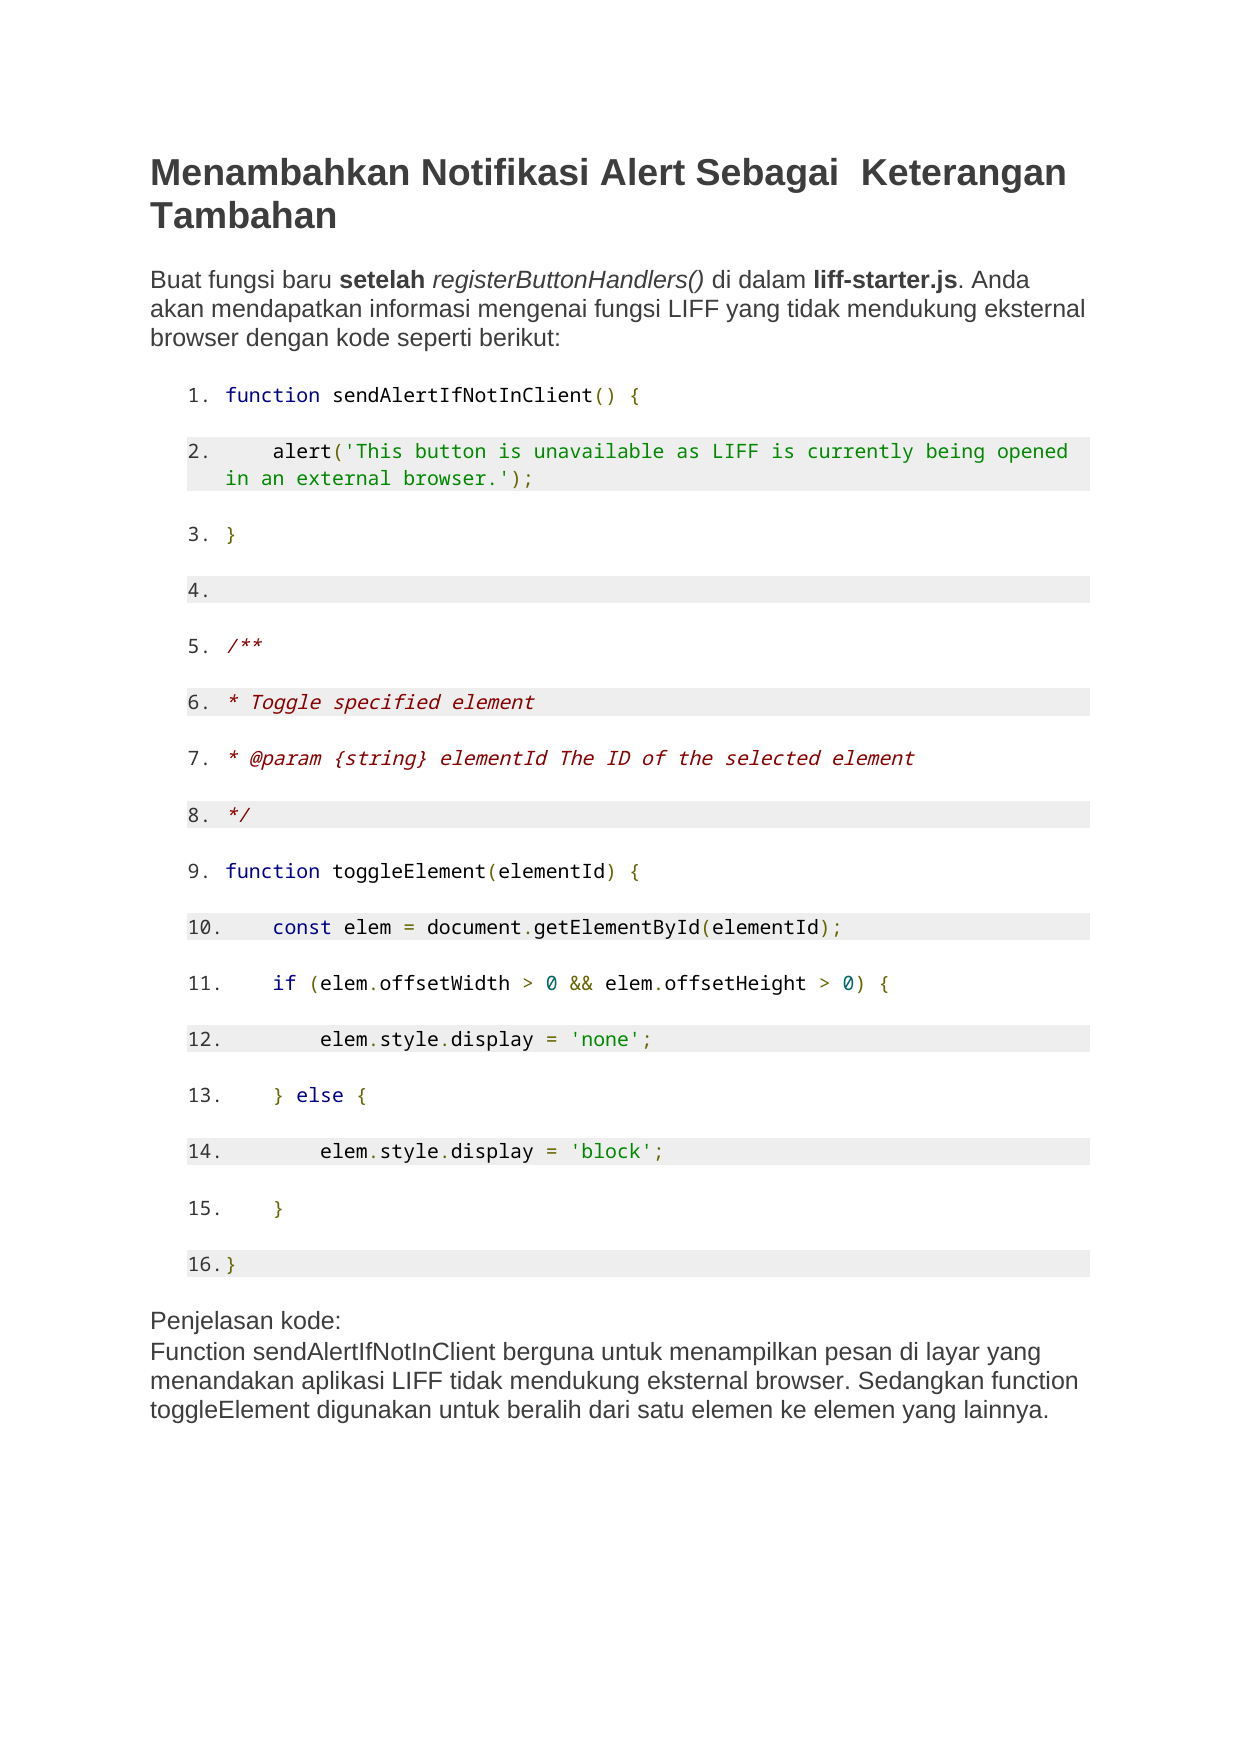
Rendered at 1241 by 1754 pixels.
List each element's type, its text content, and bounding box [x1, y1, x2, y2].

text Function sendAlertIfNotInClient berguna untuk menampilkan pesan di layar yang menandakan aplikasi LIFF tidak mendukung eksternal browser. Sedangkan function toggleElement digunakan untuk beralih dari satu elemen ke elemen yang lainnya. [150, 1337, 1090, 1423]
list function sendAlertIfNotInClient() { [187, 381, 1090, 408]
list */ [187, 801, 1090, 828]
list } [187, 520, 1090, 547]
list } else { [187, 1082, 1090, 1108]
list function toggleElement(elementId) { [187, 857, 1090, 884]
subtitle Penjelasan kode: [150, 1306, 1090, 1335]
list } [187, 1194, 1090, 1221]
list const elem = document.getElementById(elementId); [187, 913, 1090, 940]
list elem.style.display = 'none'; [187, 1025, 1090, 1052]
list * Toggle specified element [187, 688, 1090, 716]
list alert('This button is unavailable as LIFF is currently being opened in an external browser.'); [187, 437, 1090, 491]
list } [187, 1250, 1090, 1277]
list if (elem.offsetWidth > 0 && elem.offsetHeight > 0) { [187, 969, 1090, 996]
list /** [187, 632, 1090, 659]
subtitle Menambahkan Notifikasi Alert Sebagai Keterangan Tambahan [150, 150, 1090, 236]
list elem.style.display = 'block'; [187, 1138, 1090, 1165]
list * @param {string} elementId The ID of the selected element [187, 745, 1090, 772]
text Buat fungsi baru setelah registerButtonHandlers() di dalam liff-starter.js. Anda akan mendapatkan informasi mengenai fungsi LIFF yang tidak mendukung eksternal browser dengan kode seperti berikut: [150, 265, 1090, 352]
